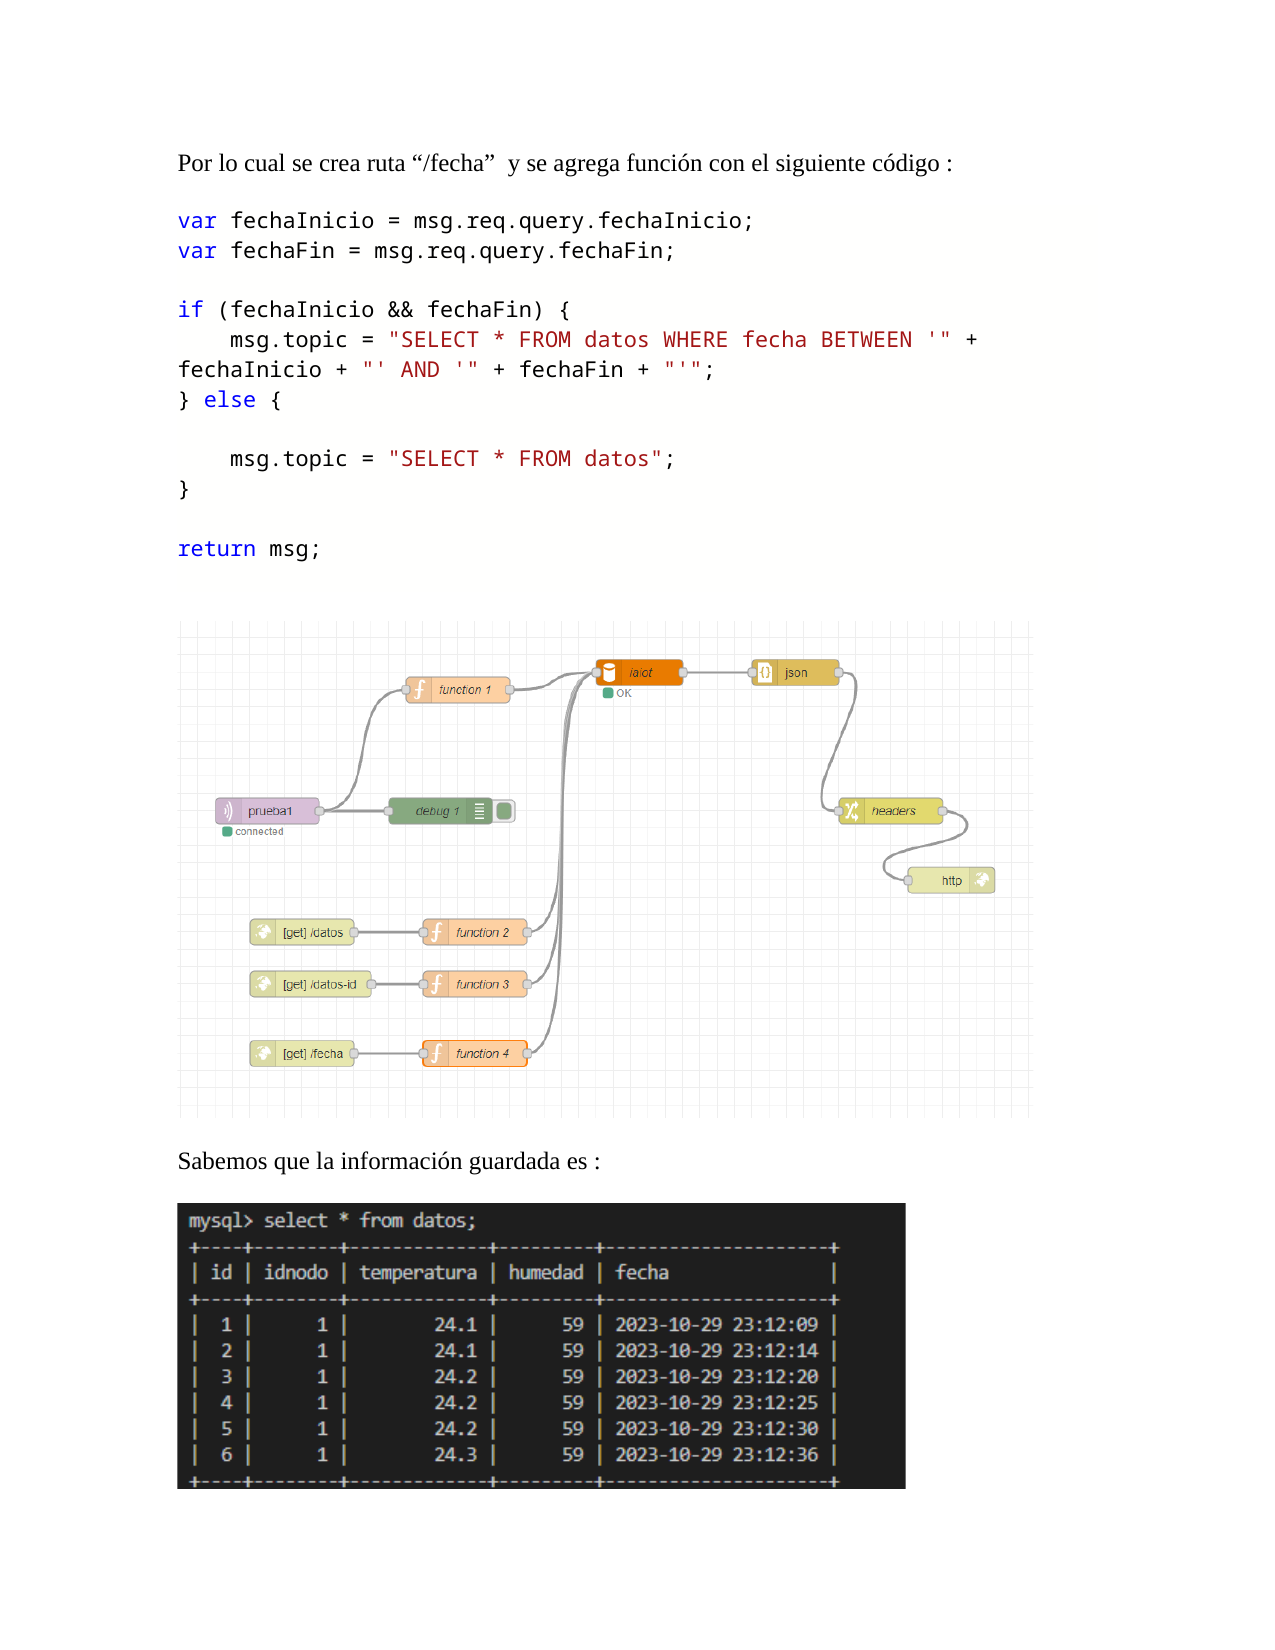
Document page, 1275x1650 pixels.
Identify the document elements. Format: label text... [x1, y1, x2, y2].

text msg.topic = "SELECT * FROM datos"; [177, 443, 1098, 473]
text Sabemos que la información guardada es : [177, 1146, 1098, 1175]
text return msg; [177, 533, 1098, 563]
text Por lo cual se crea ruta “/fecha” y se agrega función con el siguiente código : [177, 148, 1098, 176]
text if (fechaInicio && fechaFin) { [177, 294, 1098, 324]
text } else { [177, 384, 1098, 414]
text var fechaInicio = msg.req.query.fechaInicio; [177, 205, 1098, 235]
picture [177, 621, 1034, 1118]
text msg.topic = "SELECT * FROM datos WHERE fecha BETWEEN '" + fechaInicio + "' AND '" + fechaFin + "'"; [177, 324, 1098, 384]
text } [177, 473, 1098, 503]
text var fechaFin = msg.req.query.fechaFin; [177, 235, 1098, 265]
picture [177, 1203, 906, 1489]
